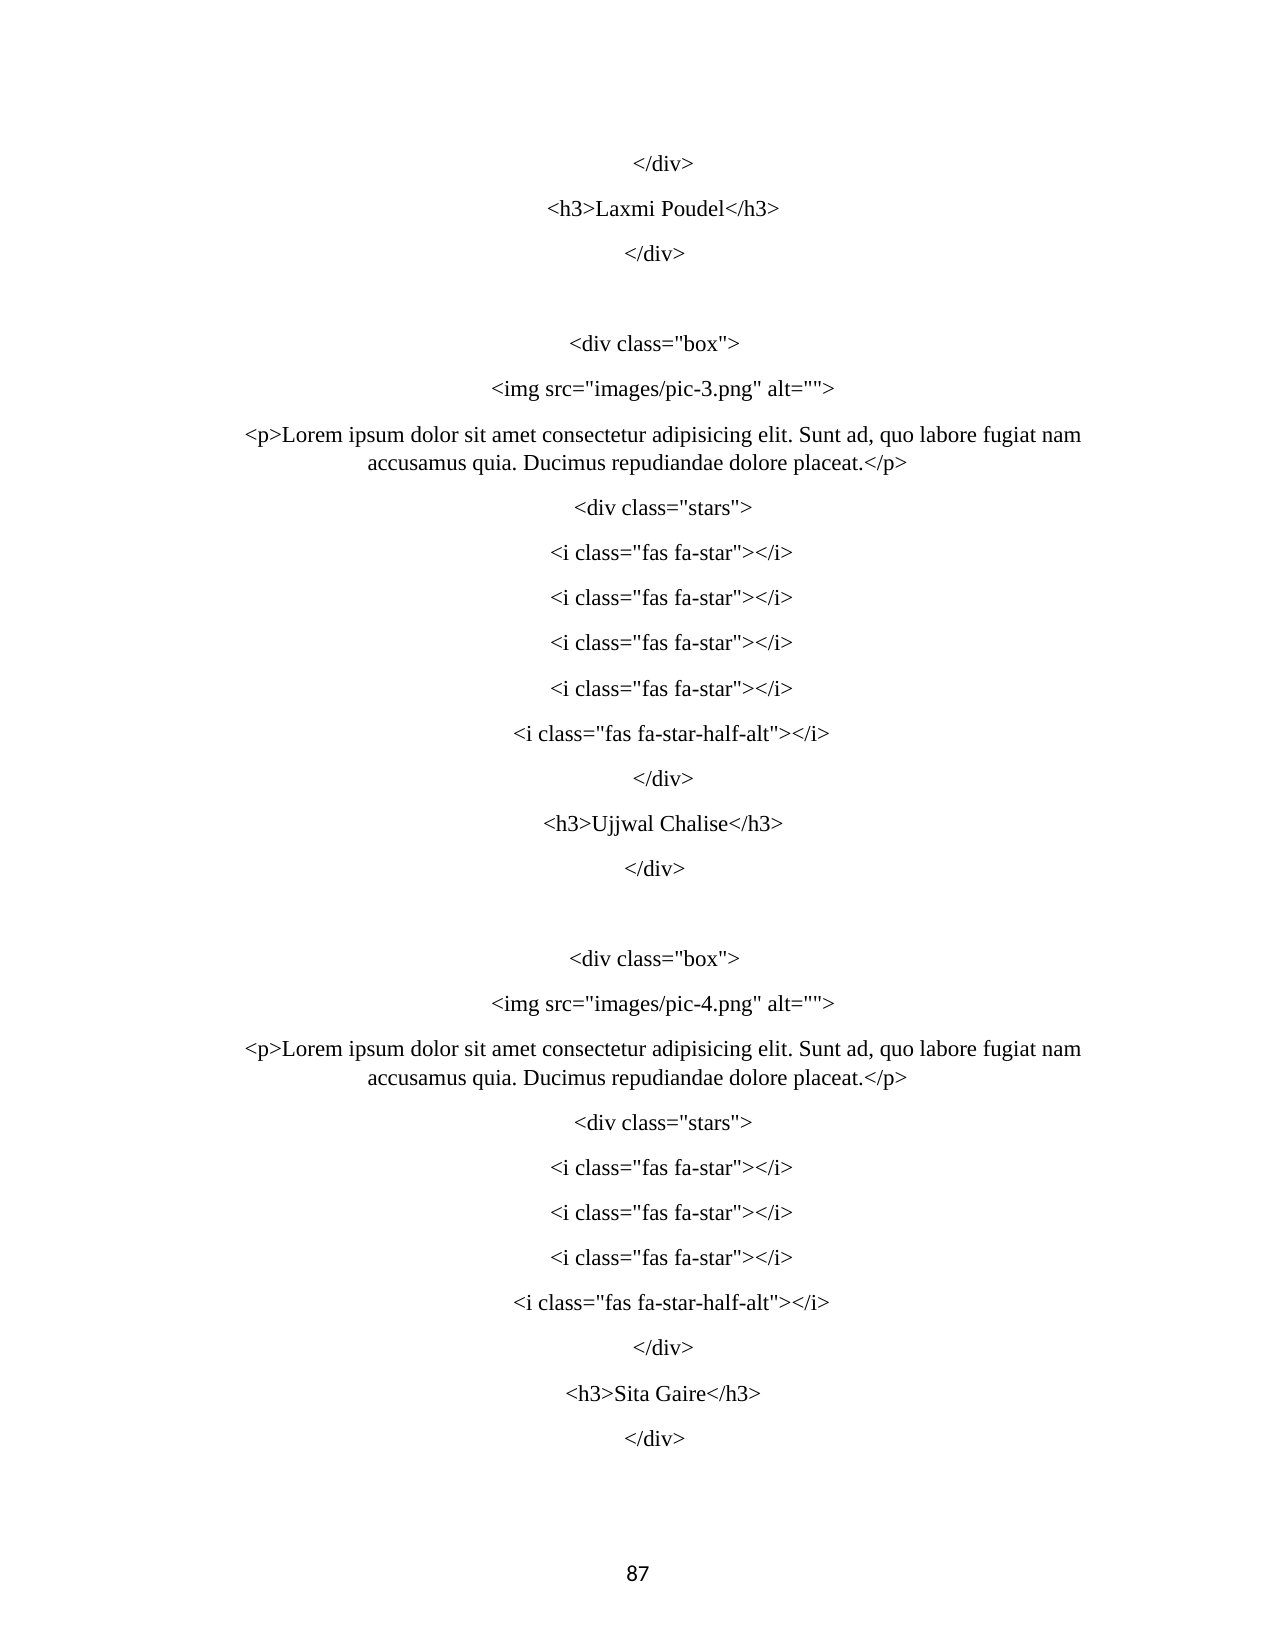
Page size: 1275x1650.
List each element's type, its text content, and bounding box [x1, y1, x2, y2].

text <i class="fas fa-star"></i> [150, 1199, 1125, 1226]
text <i class="fas fa-star"></i> [150, 629, 1125, 656]
text </div> [150, 765, 1125, 791]
text <i class="fas fa-star"></i> [150, 1244, 1125, 1271]
text </div> [150, 1425, 1125, 1451]
text </div> [150, 150, 1125, 176]
text </div> [150, 855, 1125, 881]
text <i class="fas fa-star"></i> [150, 539, 1125, 566]
text </div> [150, 240, 1125, 267]
text <h3>Ujjwal Chalise</h3> [150, 810, 1125, 836]
text <h3>Sita Gaire</h3> [150, 1379, 1125, 1406]
text <div class="stars"> [150, 494, 1125, 521]
text <i class="fas fa-star"></i> [150, 584, 1125, 611]
text <h3>Laxmi Poudel</h3> [150, 195, 1125, 221]
text <img src="images/pic-3.png" alt=""> [150, 376, 1125, 402]
text <i class="fas fa-star-half-alt"></i> [150, 720, 1125, 746]
text <i class="fas fa-star-half-alt"></i> [150, 1289, 1125, 1316]
text <div class="box"> [150, 945, 1125, 972]
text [150, 421, 1125, 475]
text <i class="fas fa-star"></i> [150, 1154, 1125, 1180]
text <div class="stars"> [150, 1109, 1125, 1135]
text <img src="images/pic-4.png" alt=""> [150, 990, 1125, 1017]
text </div> [150, 1334, 1125, 1361]
text <i class="fas fa-star"></i> [150, 674, 1125, 701]
text <div class="box"> [150, 330, 1125, 357]
